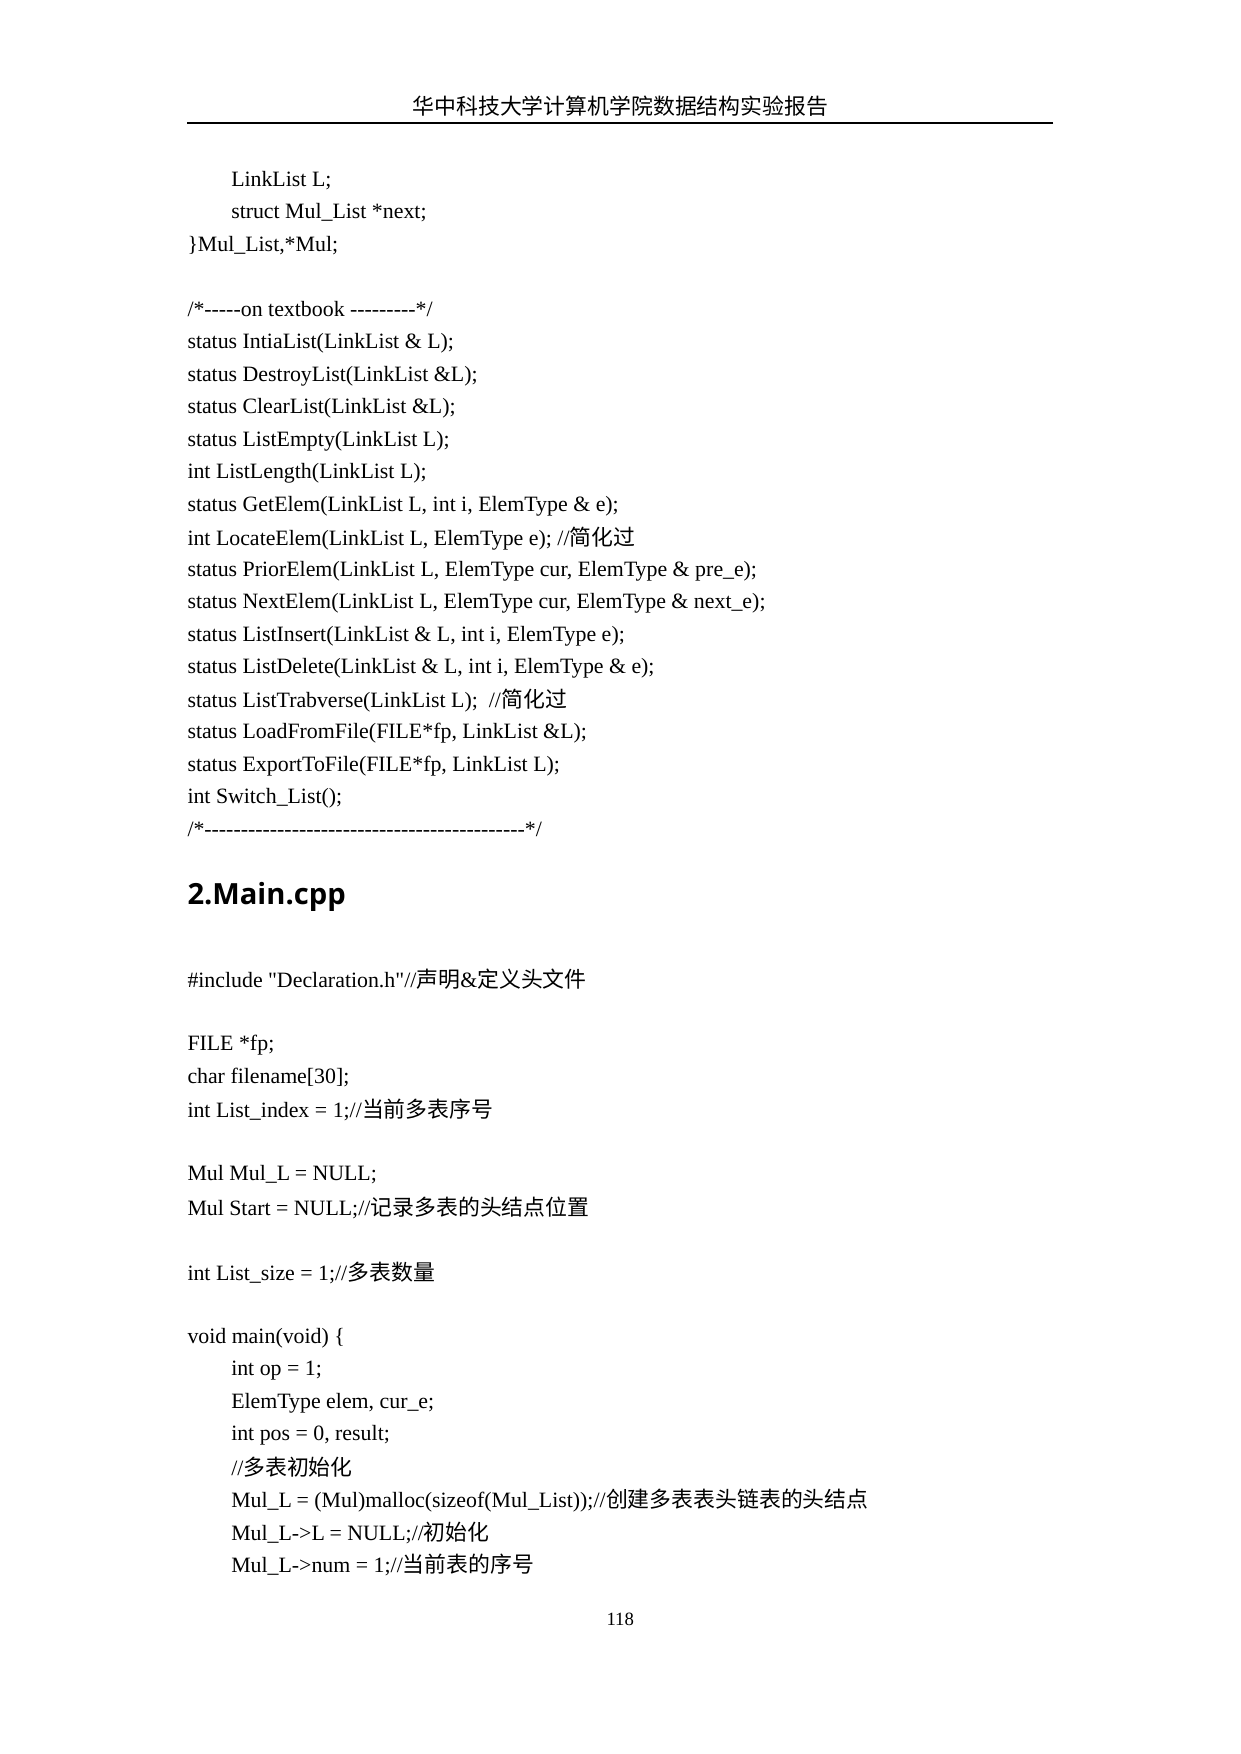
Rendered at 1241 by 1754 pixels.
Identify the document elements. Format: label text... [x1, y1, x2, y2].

text int Switch_List(); [187, 779, 1053, 812]
text status ListTrabverse(LinkList L); //简化过 [187, 682, 1053, 714]
text status ListDelete(LinkList & L, int i, ElemType & e); [187, 649, 1053, 682]
text int op = 1; [187, 1352, 1053, 1384]
text /*-----on textbook ---------*/ [187, 292, 1053, 324]
text char filename[30]; [187, 1059, 1053, 1092]
text Mul_L = (Mul)malloc(sizeof(Mul_List));//创建多表表头链表的头结点 [187, 1482, 1053, 1514]
text Mul Start = NULL;//记录多表的头结点位置 [187, 1189, 1053, 1222]
text status PriorElem(LinkList L, ElemType cur, ElemType & pre_e); [187, 552, 1053, 584]
text status DestroyList(LinkList &L); [187, 357, 1053, 389]
text status NextElem(LinkList L, ElemType cur, ElemType & next_e); [187, 584, 1053, 617]
text FILE *fp; [187, 1027, 1053, 1059]
text status IntiaList(LinkList & L); [187, 324, 1053, 357]
text struct Mul_List *next; [187, 194, 1053, 227]
text 2.Main.cpp [187, 861, 1053, 926]
text status ExportToFile(FILE*fp, LinkList L); [187, 747, 1053, 779]
text int List_index = 1;//当前多表序号 [187, 1092, 1053, 1124]
text ElemType elem, cur_e; [187, 1384, 1053, 1417]
text int pos = 0, result; [187, 1417, 1053, 1449]
text void main(void) { [187, 1319, 1053, 1352]
text status ClearList(LinkList &L); [187, 389, 1053, 422]
text status ListEmpty(LinkList L); [187, 422, 1053, 454]
text Mul_L->L = NULL;//初始化 [187, 1514, 1053, 1547]
text LinkList L; [187, 162, 1053, 194]
text int ListLength(LinkList L); [187, 454, 1053, 487]
text Mul_L->num = 1;//当前表的序号 [187, 1547, 1053, 1579]
text status ListInsert(LinkList & L, int i, ElemType e); [187, 617, 1053, 649]
text status GetElem(LinkList L, int i, ElemType & e); [187, 487, 1053, 519]
text //多表初始化 [187, 1449, 1053, 1482]
text Mul Mul_L = NULL; [187, 1157, 1053, 1189]
text #include "Declaration.h"//声明&定义头文件 [187, 962, 1053, 994]
text /*--------------------------------------------*/ [187, 812, 1053, 844]
text int LocateElem(LinkList L, ElemType e); //简化过 [187, 519, 1053, 552]
text int List_size = 1;//多表数量 [187, 1254, 1053, 1287]
text }Mul_List,*Mul; [187, 227, 1053, 259]
text status LoadFromFile(FILE*fp, LinkList &L); [187, 714, 1053, 747]
